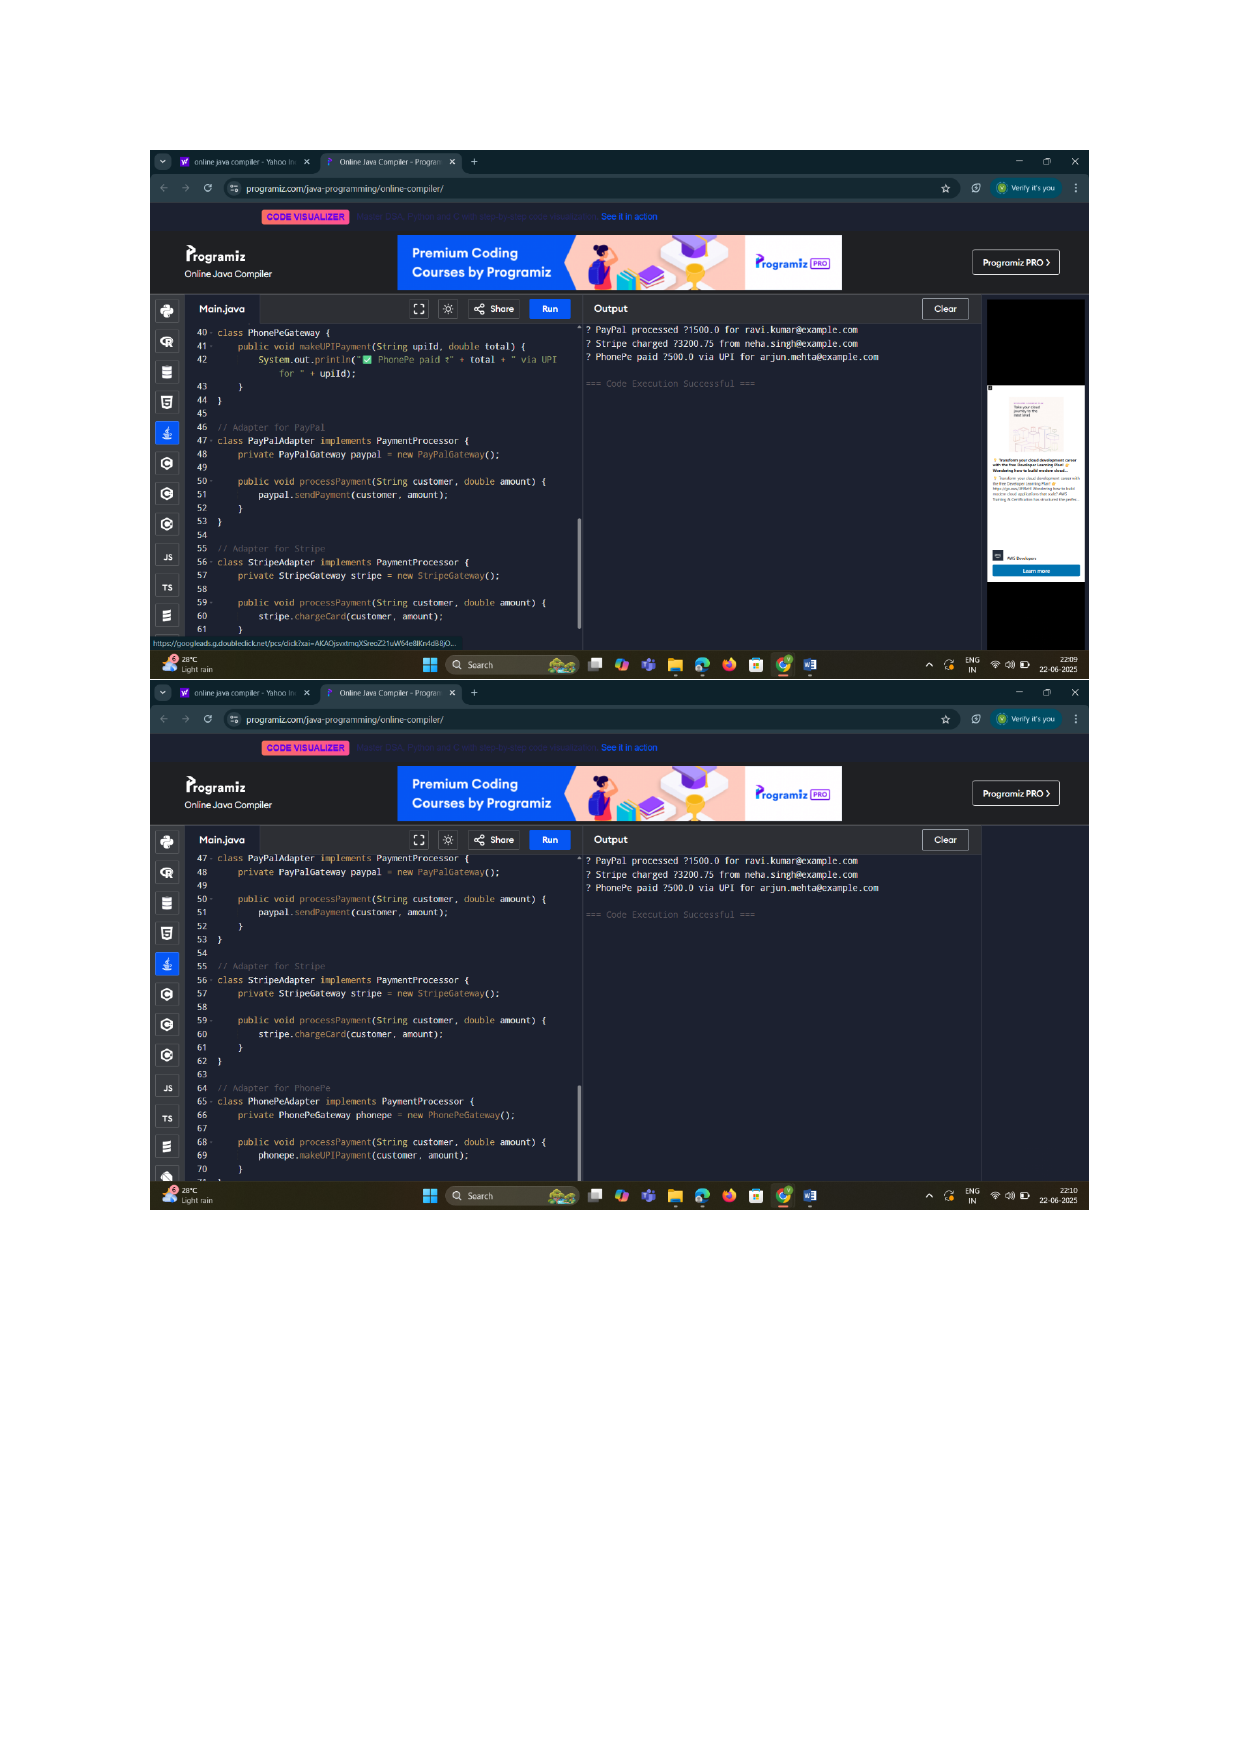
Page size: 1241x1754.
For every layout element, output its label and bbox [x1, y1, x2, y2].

picture [150, 150, 1089, 679]
picture [150, 680, 1089, 1210]
